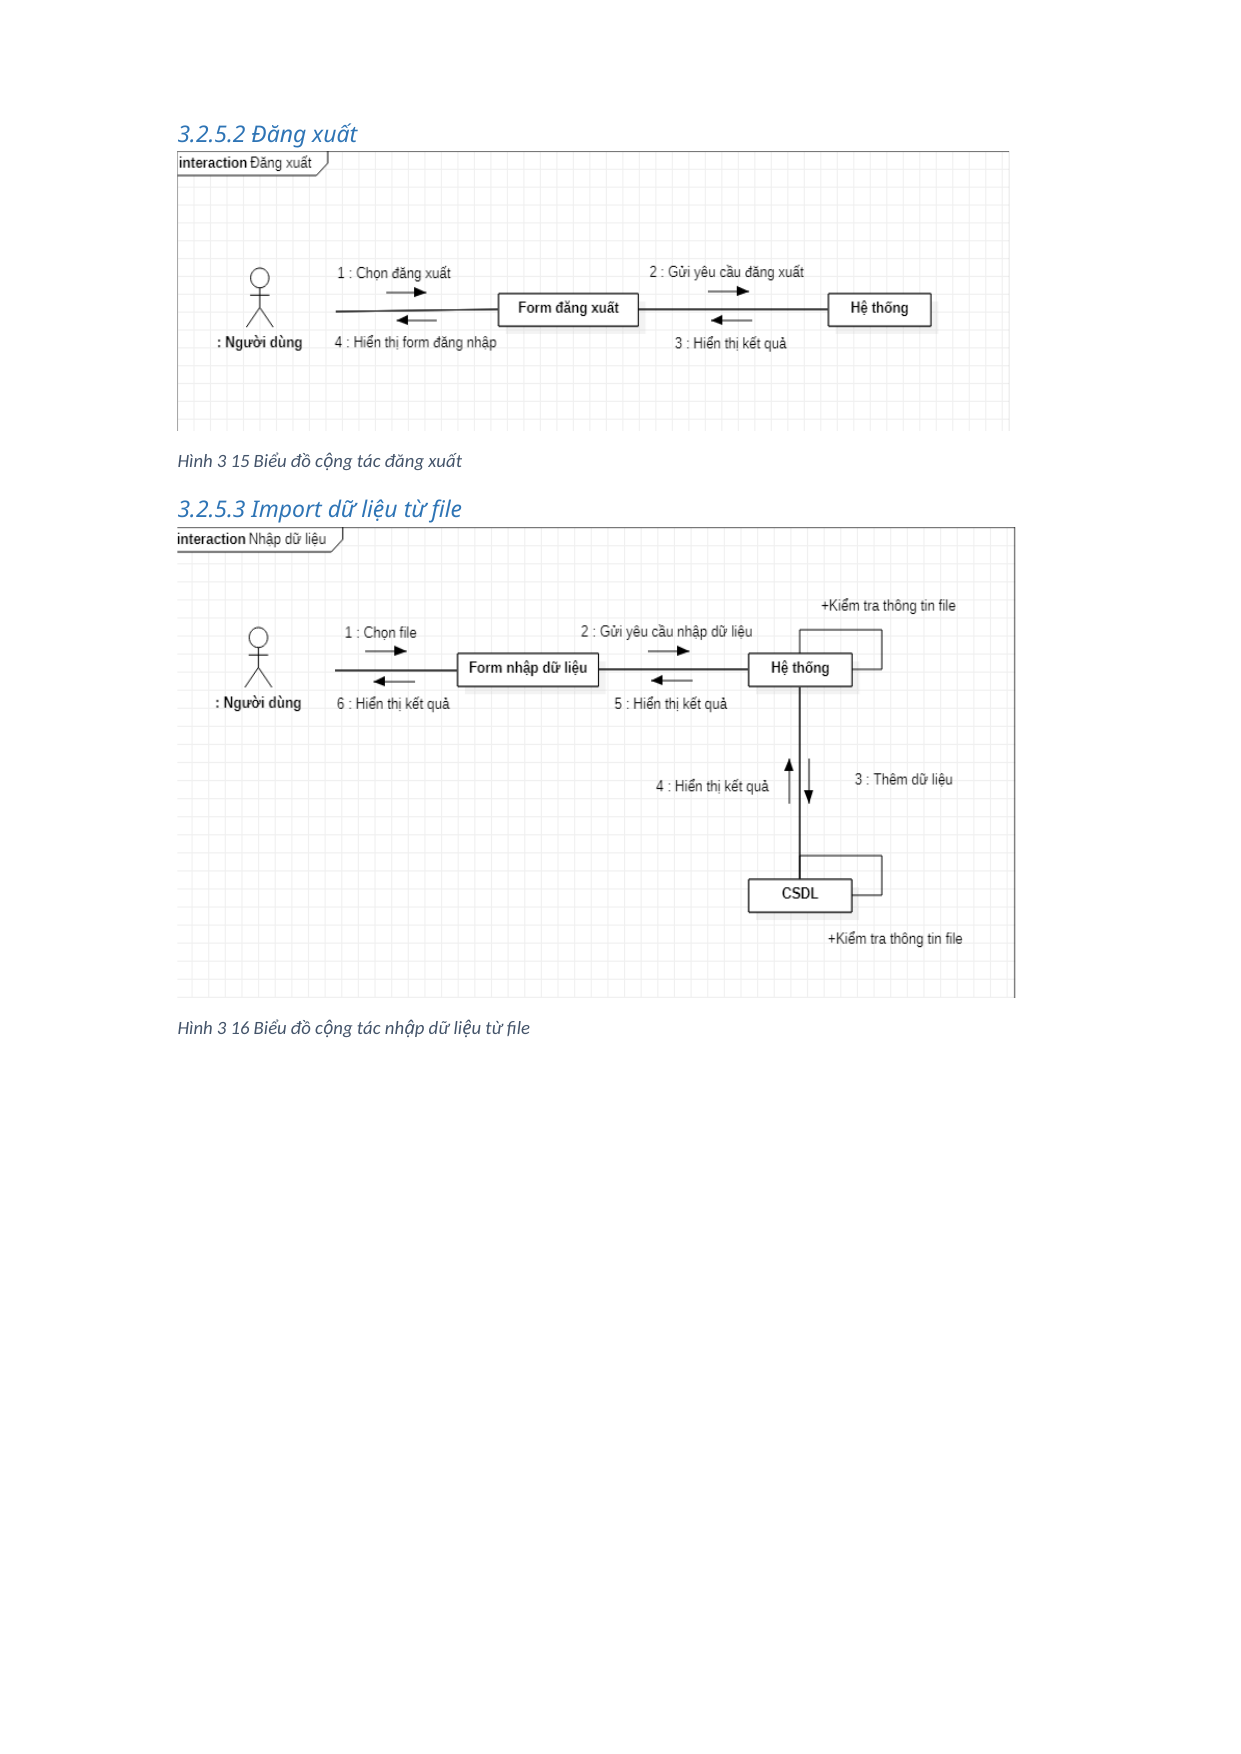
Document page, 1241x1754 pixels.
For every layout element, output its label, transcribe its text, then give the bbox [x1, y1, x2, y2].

text Hình 3 15 Biểu đồ cộng tác đăng xuất [177, 449, 1152, 472]
picture [177, 151, 1010, 431]
text Hình 3 16 Biểu đồ cộng tác nhập dữ liệu từ file [177, 1016, 1152, 1039]
subtitle 3.2.5.3 Import dữ liệu từ file [177, 493, 1152, 524]
subtitle 3.2.5.2 Đăng xuất [177, 118, 1152, 149]
picture [177, 527, 1016, 998]
